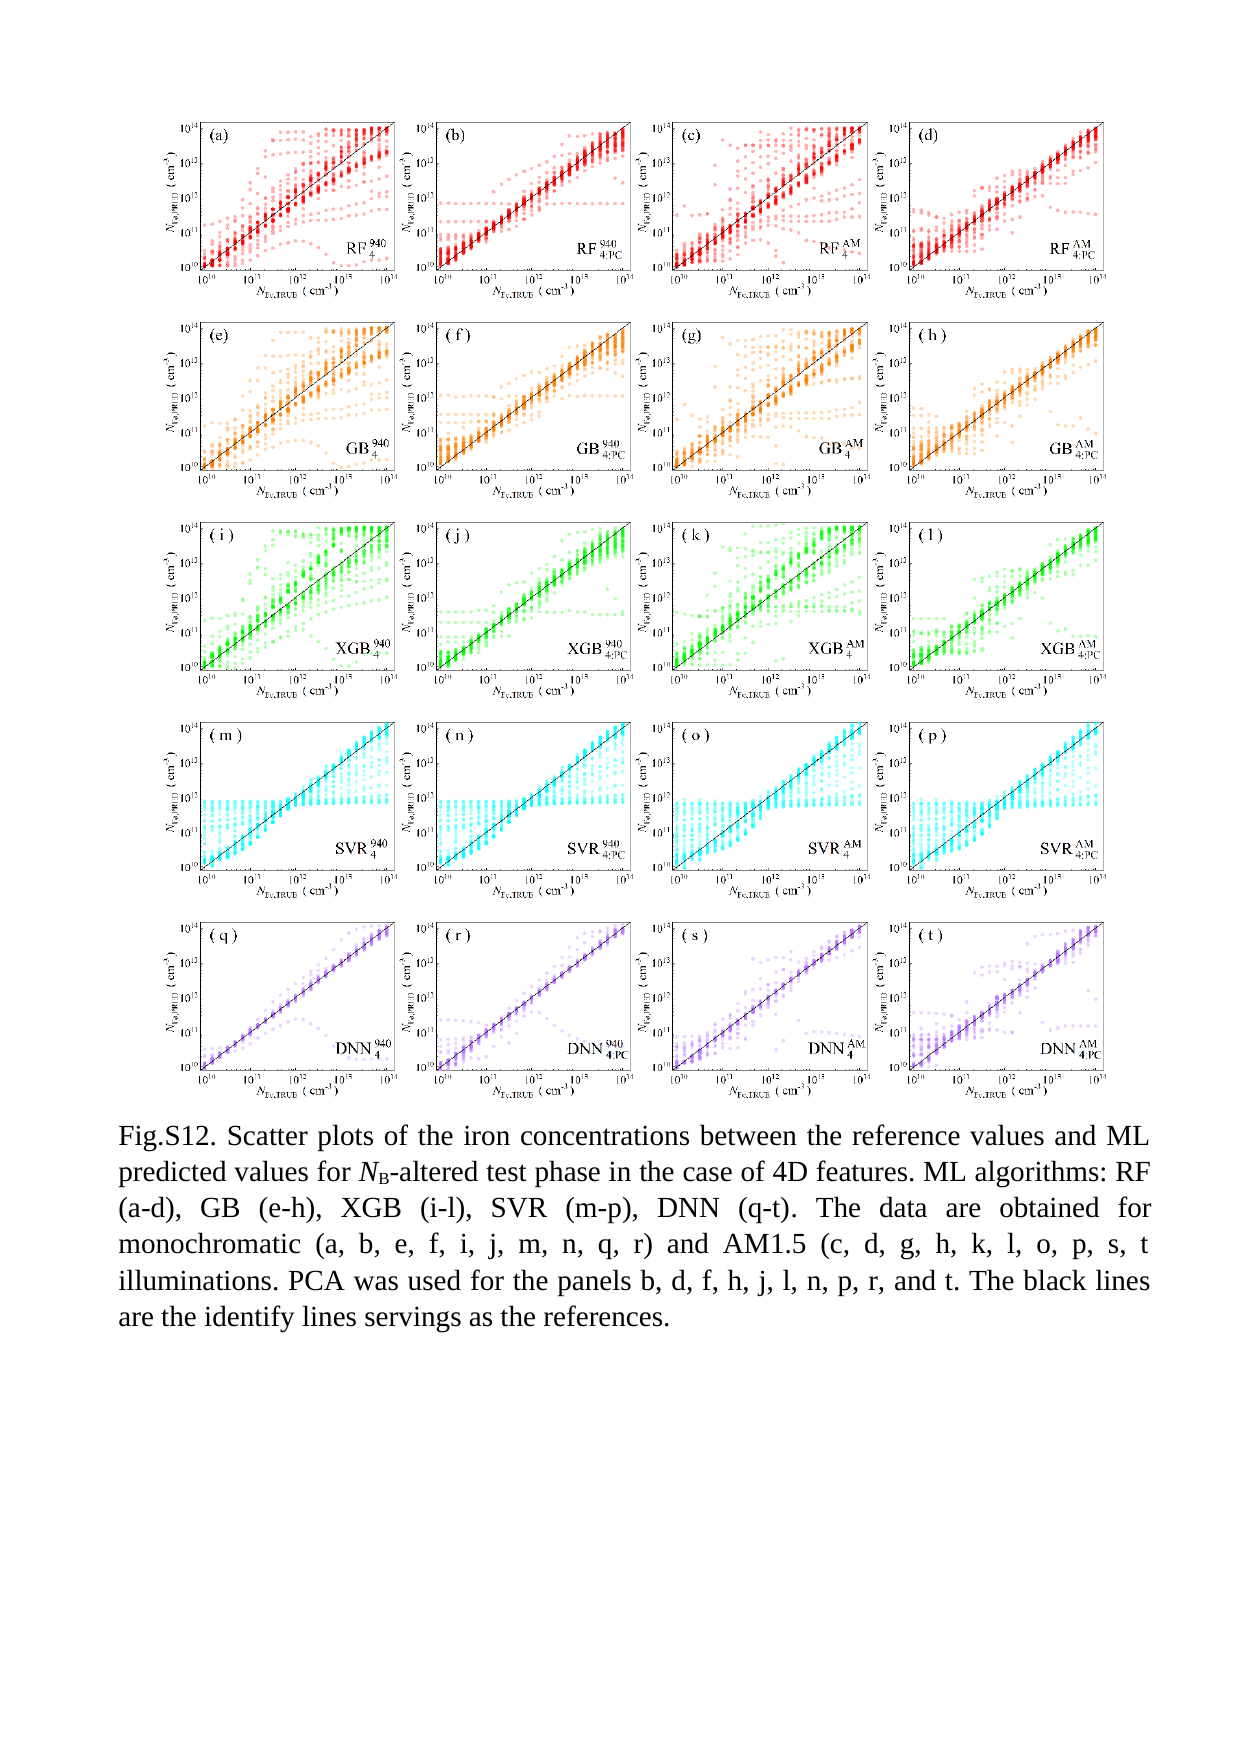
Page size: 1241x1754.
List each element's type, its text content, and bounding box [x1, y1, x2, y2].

text Fig.S12. Scatter plots of the iron concentrations between the reference values and ML predicted values for NB-altered test phase in the case of 4D features. ML algorithms: RF (a-d), GB (e-h), XGB (i-l), SVR (m-p), DNN (q-t). The data are obtained for monochromatic (a, b, e, f, i, j, m, n, q, r) and AM1.5 (c, d, g, h, k, l, o, p, s, t illuminations. PCA was used for the panels b, d, f, h, j, l, n, p, r, and t. The black lines are the identify lines servings as the references. [118, 1118, 1152, 1332]
picture [162, 118, 1108, 299]
picture [162, 918, 1108, 1099]
picture [162, 718, 1108, 899]
picture [162, 518, 1108, 699]
picture [162, 318, 1108, 499]
